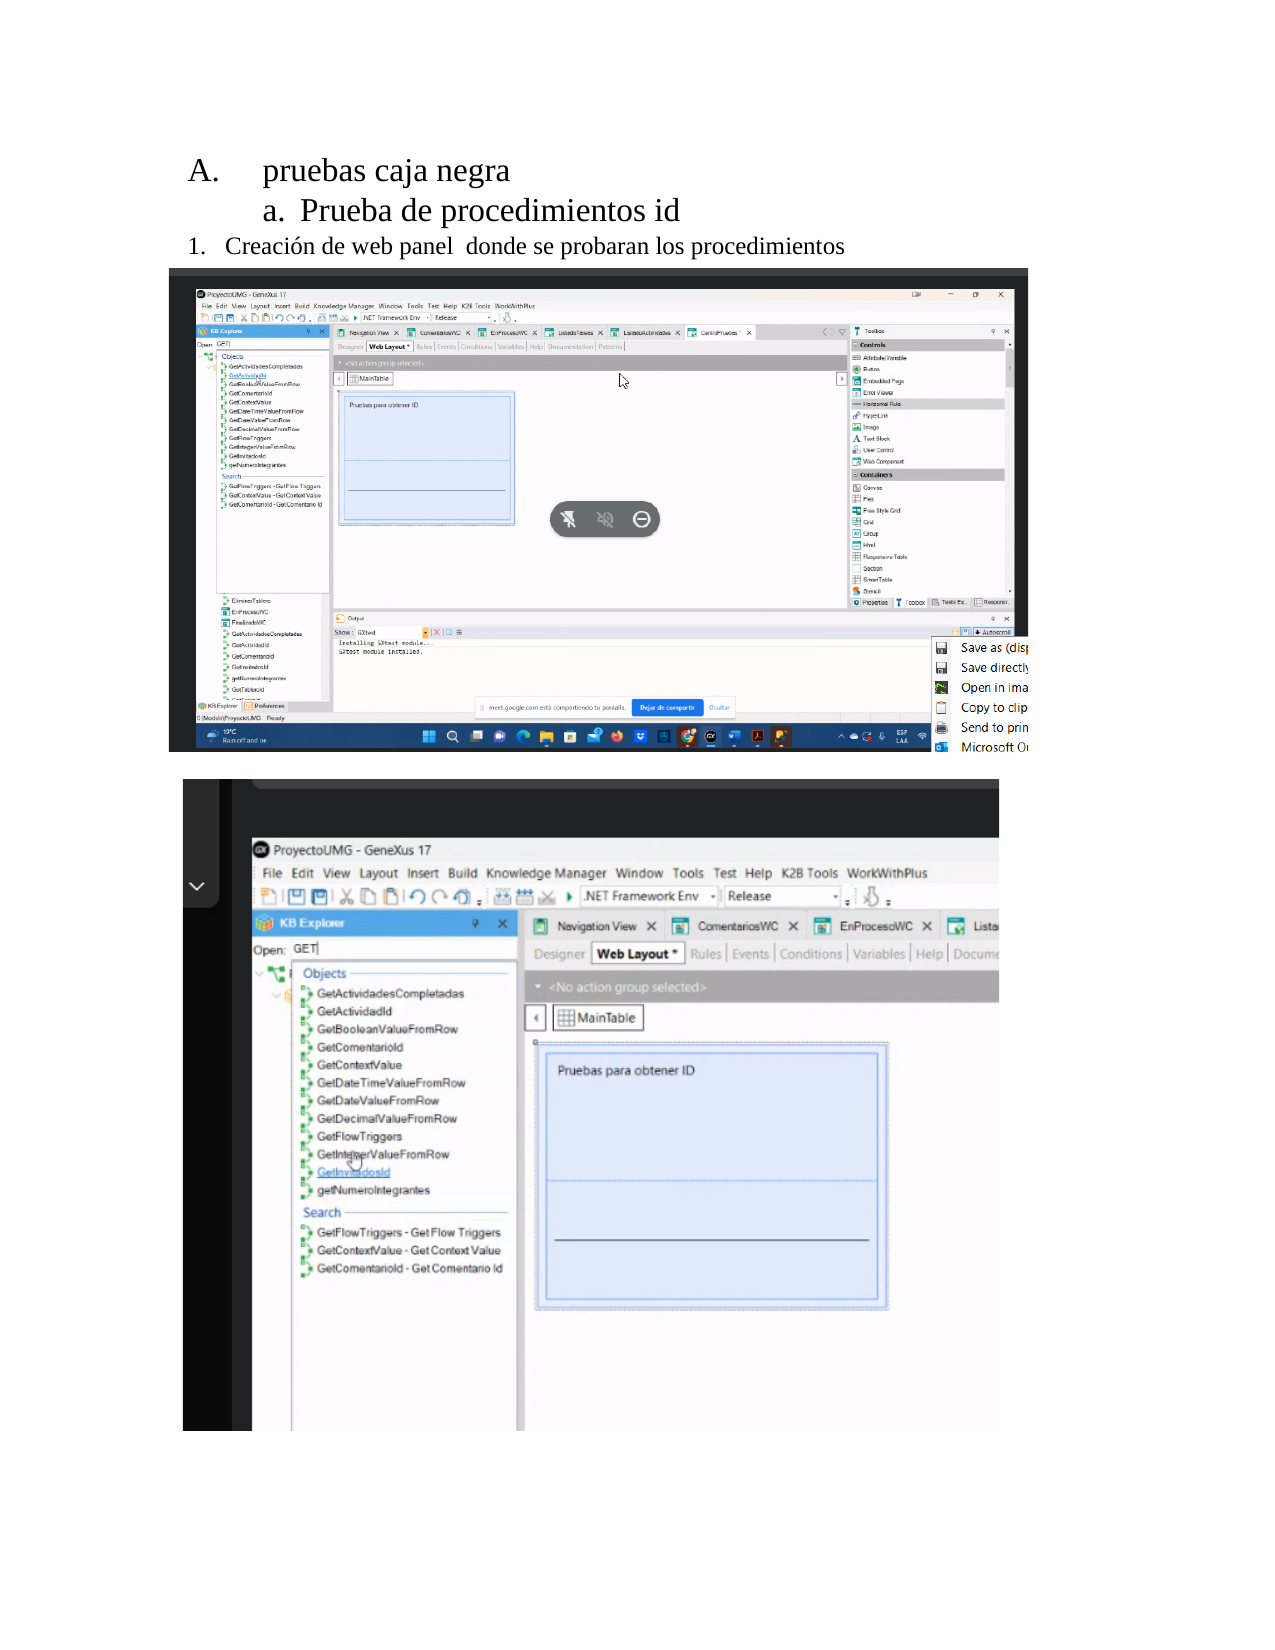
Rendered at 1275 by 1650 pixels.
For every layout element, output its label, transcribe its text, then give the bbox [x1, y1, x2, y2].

list Prueba de procedimientos id [262, 191, 1125, 229]
list pruebas caja negra [187, 150, 1125, 188]
picture [168, 268, 1029, 752]
list Creación de web panel donde se probaran los procedimientos [187, 231, 1125, 260]
picture [182, 779, 1000, 1431]
